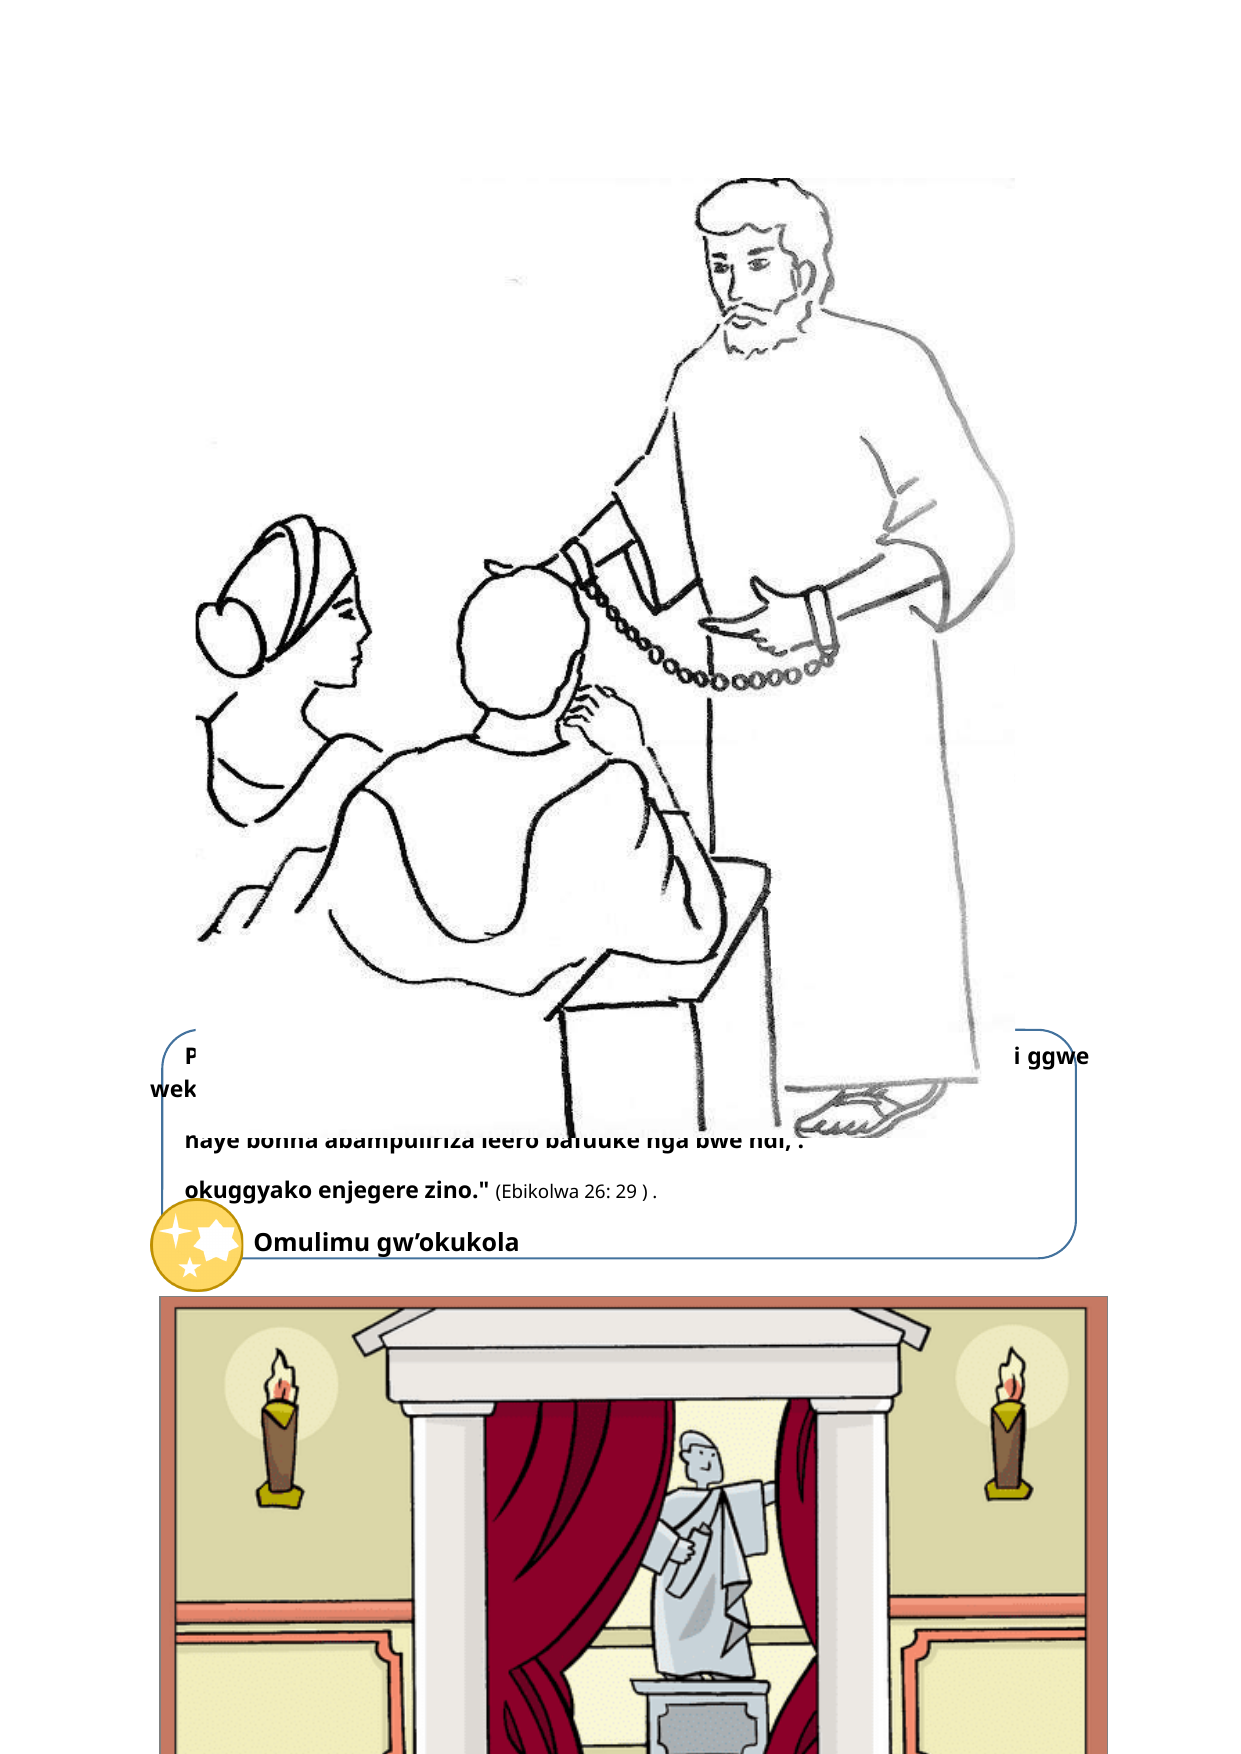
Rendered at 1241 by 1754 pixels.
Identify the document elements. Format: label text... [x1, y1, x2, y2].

picture [150, 1198, 244, 1292]
text Omulimu gw’okukola [244, 1225, 1090, 1259]
picture [161, 1297, 1107, 1754]
picture [195, 178, 1016, 1138]
text okuggyako enjegere zino." (Ebikolwa 26: 29 ) . [150, 1174, 1090, 1206]
text naye bonna abampuliriza leero bafuuke nga bwe ndi, . [150, 1124, 1090, 1155]
